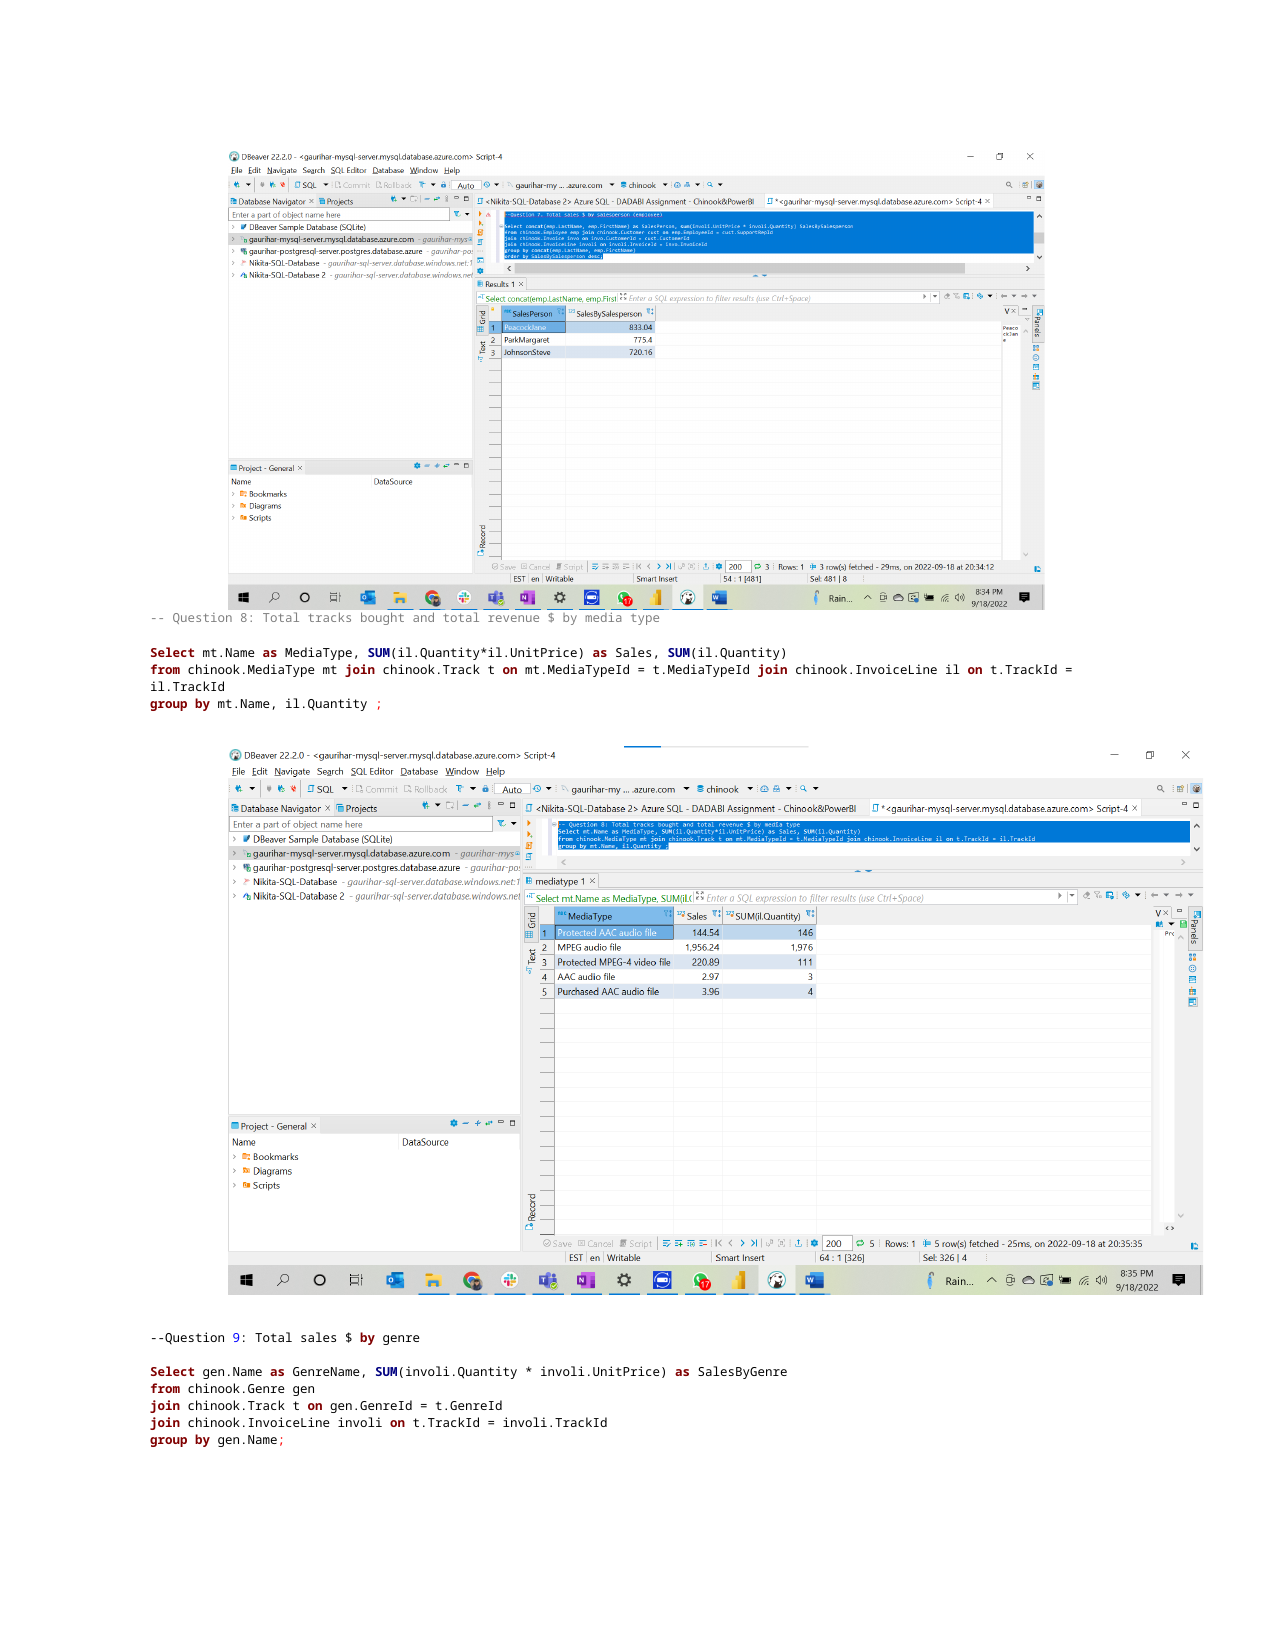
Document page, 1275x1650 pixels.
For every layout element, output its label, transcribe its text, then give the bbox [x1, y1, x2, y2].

text from chinook.Genre gen [150, 1380, 1125, 1397]
text group by gen.Name; [150, 1431, 1125, 1448]
text join chinook.Track t on gen.GenreId = t.GenreId [150, 1397, 1125, 1414]
text Select mt.Name as MediaType, SUM(il.Quantity*il.UnitPrice) as Sales, SUM(il.Quantity) [150, 644, 1125, 661]
text join chinook.InvoiceLine involi on t.TrackId = involi.TrackId [150, 1414, 1125, 1431]
text from chinook.MediaType mt join chinook.Track t on mt.MediaTypeId = t.MediaTypeId join chinook.InvoiceLine il on t.TrackId = il.TrackId [150, 661, 1125, 695]
text --Question 9: Total sales $ by genre [150, 1329, 1125, 1346]
text Select gen.Name as GenreName, SUM(involi.Quantity * involi.UnitPrice) as SalesByGenre [150, 1363, 1125, 1380]
text -- Question 8: Total tracks bought and total revenue $ by media type [150, 609, 1125, 627]
picture [228, 150, 1045, 610]
text group by mt.Name, il.Quantity ; [150, 695, 1125, 712]
picture [228, 746, 1204, 1295]
